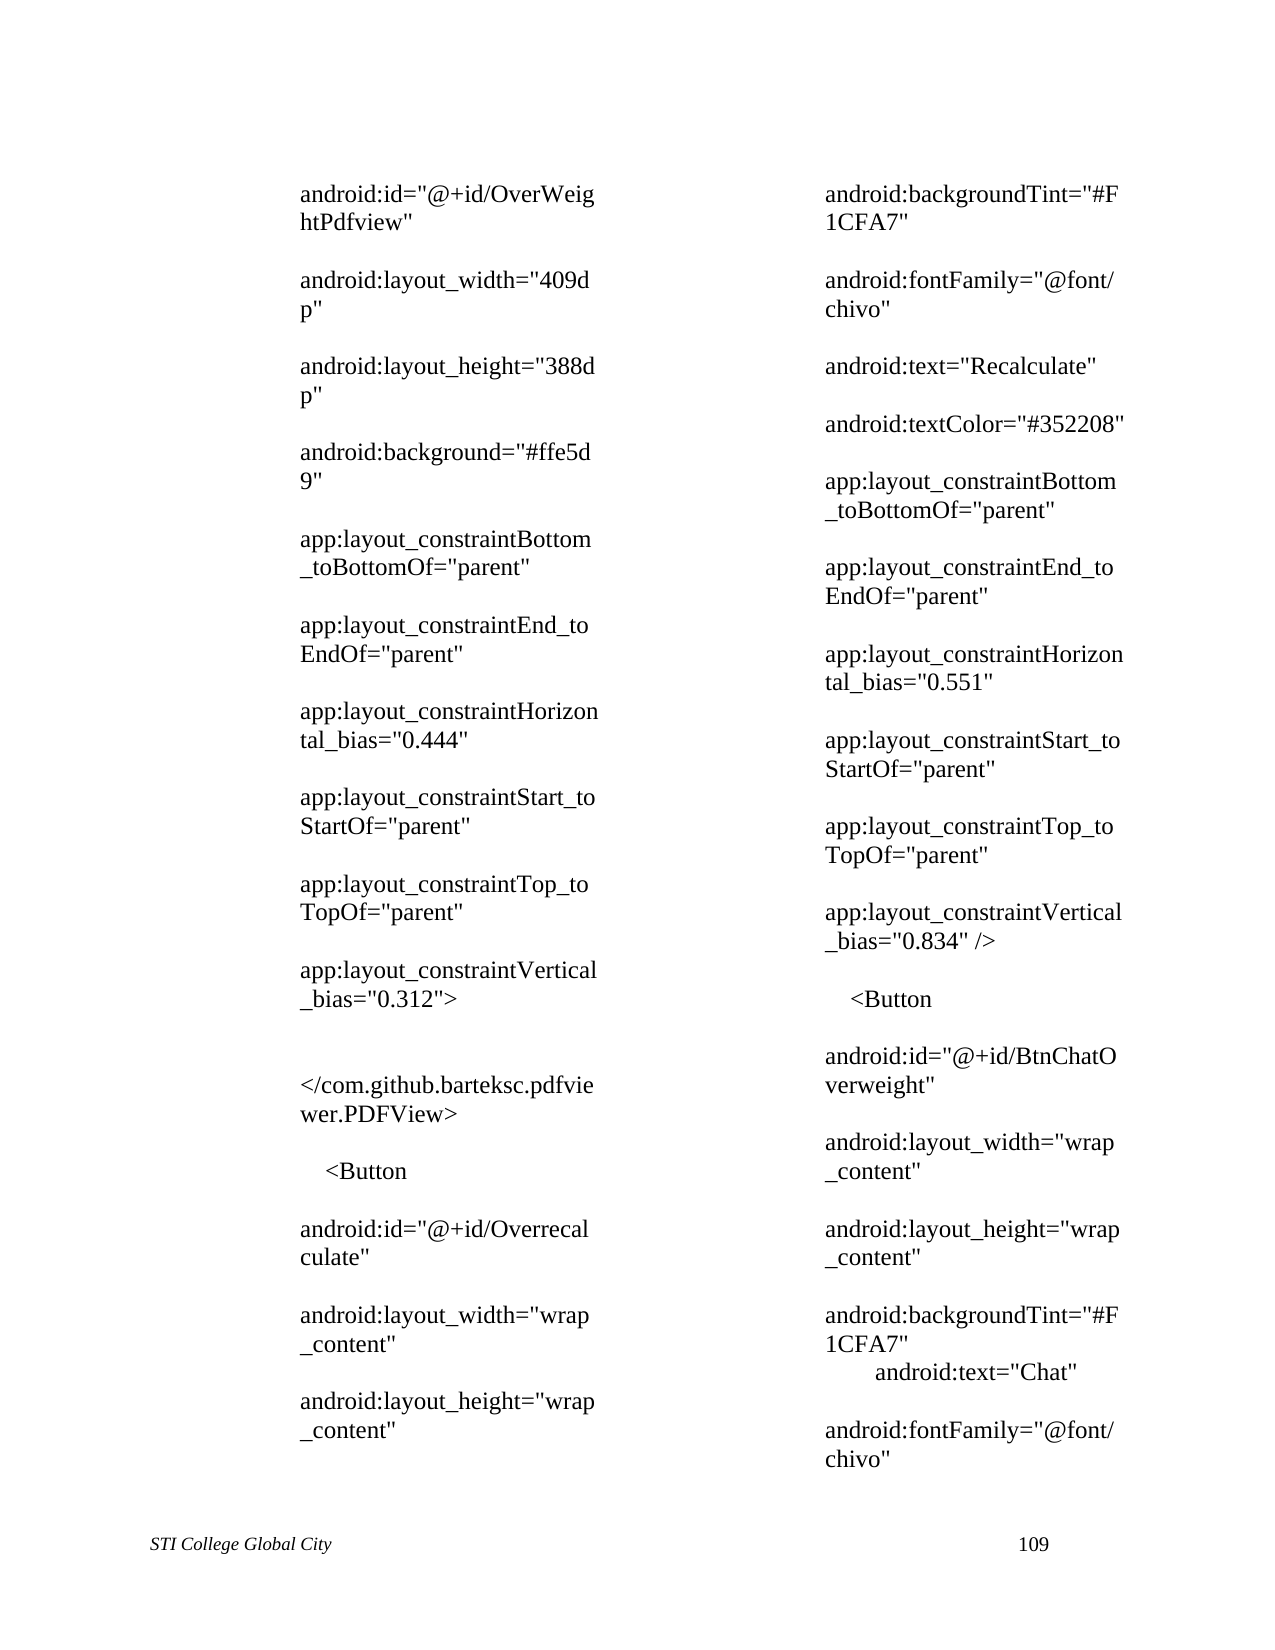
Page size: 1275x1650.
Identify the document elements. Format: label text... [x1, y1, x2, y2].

text <Button [300, 1156, 600, 1185]
text app:layout_constraintBottom_toBottomOf="parent" [300, 495, 600, 581]
text android:layout_width="409dp" [300, 236, 600, 322]
text app:layout_constraintEnd_toEndOf="parent" [300, 581, 600, 667]
text android:fontFamily="@font/chivo" [825, 1386, 1125, 1472]
text app:layout_constraintVertical_bias="0.834" /> [825, 869, 1125, 955]
text android:layout_height="388dp" [300, 322, 600, 409]
text android:id="@+id/Overrecalculate" [300, 1185, 600, 1271]
text app:layout_constraintHorizontal_bias="0.551" [825, 610, 1125, 696]
text android:backgroundTint="#F1CFA7" [825, 1271, 1125, 1357]
text app:layout_constraintTop_toTopOf="parent" [300, 840, 600, 926]
text app:layout_constraintStart_toStartOf="parent" [300, 754, 600, 840]
text android:id="@+id/OverWeightPdfview" [300, 150, 600, 236]
text android:layout_height="wrap_content" [300, 1357, 600, 1444]
text app:layout_constraintStart_toStartOf="parent" [825, 696, 1125, 782]
text app:layout_constraintTop_toTopOf="parent" [825, 782, 1125, 869]
text <Button [825, 984, 1125, 1012]
text android:layout_width="wrap_content" [300, 1271, 600, 1357]
text android:background="#ffe5d9" [300, 409, 600, 495]
text android:id="@+id/BtnChatOverweight" [825, 1012, 1125, 1099]
text app:layout_constraintHorizontal_bias="0.444" [300, 667, 600, 754]
text app:layout_constraintVertical_bias="0.312"> [300, 926, 600, 1012]
text app:layout_constraintEnd_toEndOf="parent" [825, 524, 1125, 610]
text </com.github.barteksc.pdfviewer.PDFView> [300, 1041, 600, 1127]
text android:text="Recalculate" [825, 322, 1125, 380]
text android:layout_height="wrap_content" [825, 1185, 1125, 1271]
text android:backgroundTint="#F1CFA7" [825, 150, 1125, 236]
text app:layout_constraintBottom_toBottomOf="parent" [825, 437, 1125, 524]
text android:textColor="#352208" [825, 380, 1125, 437]
text android:text="Chat" [825, 1357, 1125, 1386]
text android:fontFamily="@font/chivo" [825, 236, 1125, 322]
text android:layout_width="wrap_content" [825, 1099, 1125, 1185]
